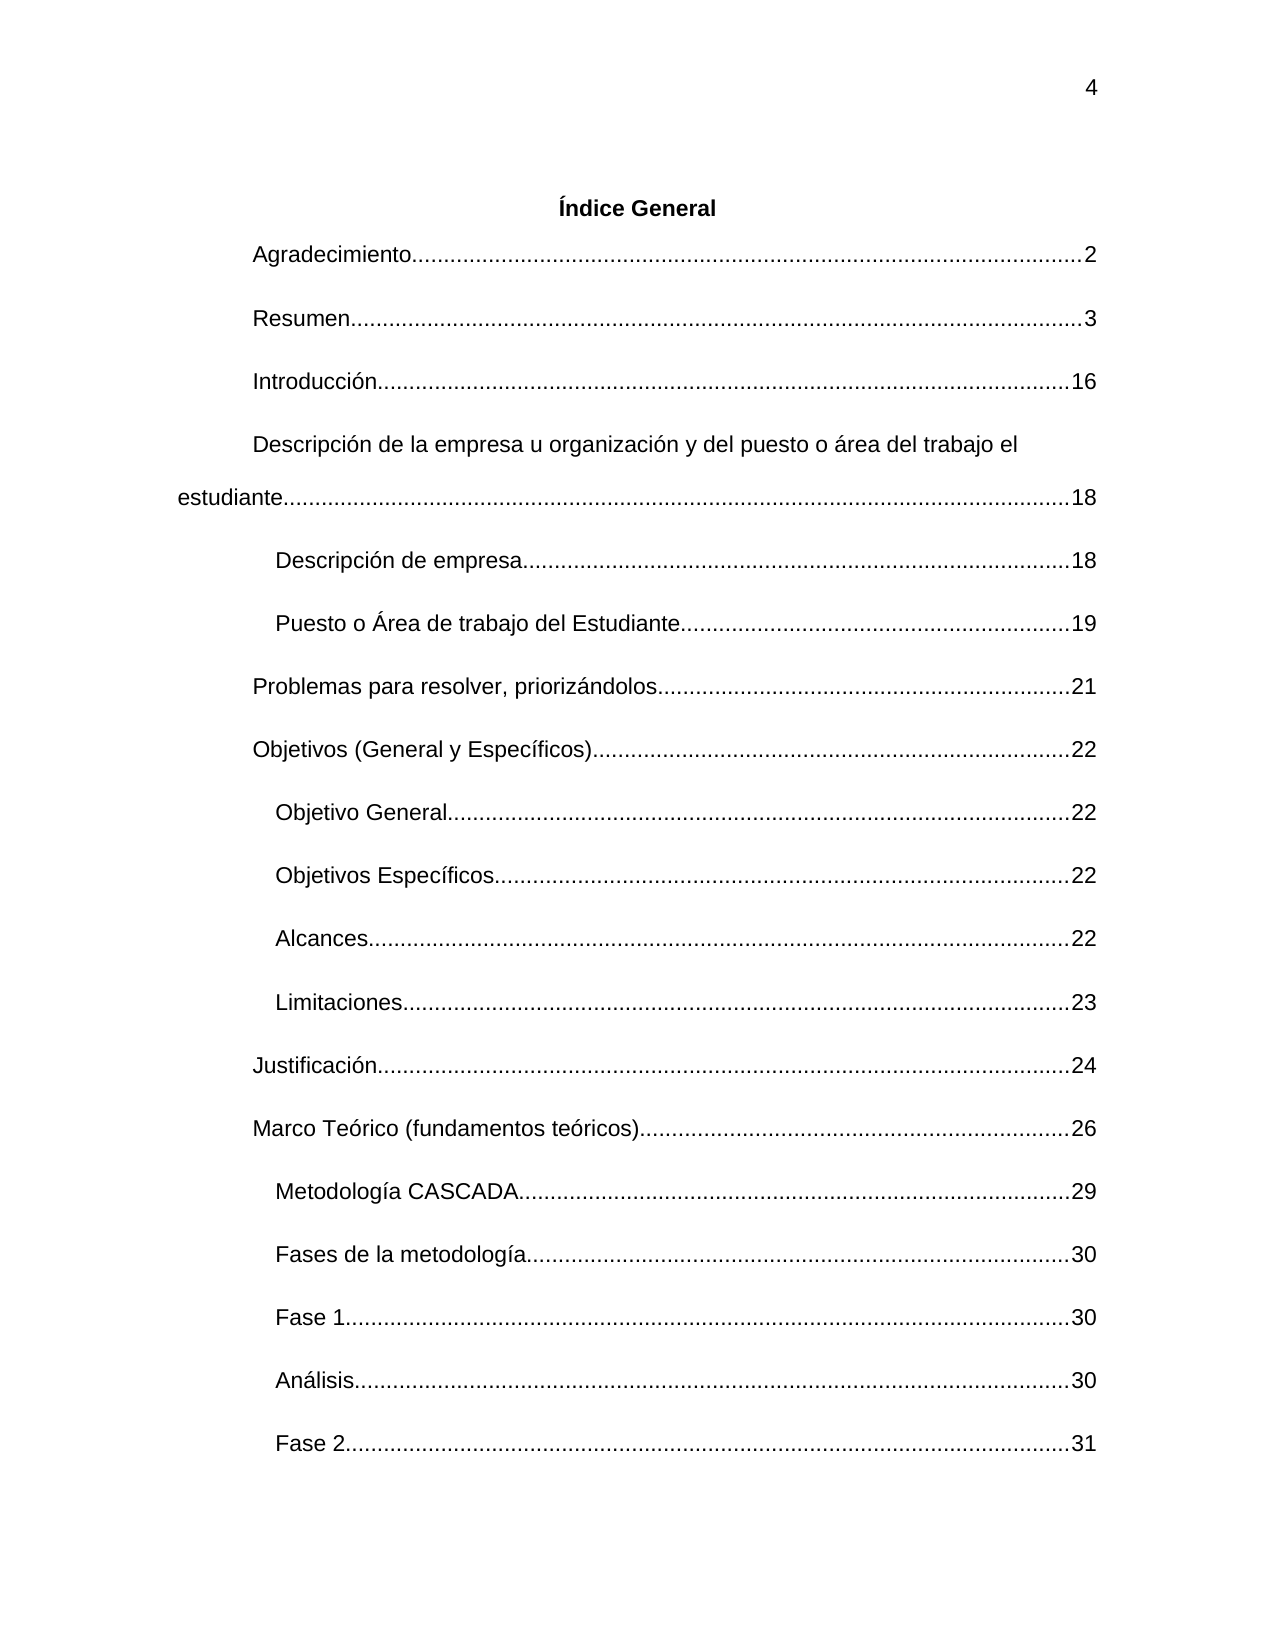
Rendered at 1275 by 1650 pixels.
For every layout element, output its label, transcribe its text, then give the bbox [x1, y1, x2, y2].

text Fases de la metodología 30 [200, 1241, 1098, 1267]
text Limitaciones 23 [200, 988, 1098, 1015]
text Metodología CASCADA 29 [200, 1178, 1098, 1204]
text Agradecimiento 2 [177, 241, 1098, 268]
text Marco Teórico (fundamentos teóricos) 26 [177, 1115, 1098, 1141]
text Problemas para resolver, priorizándolos 21 [177, 673, 1098, 699]
text Objetivos (General y Específicos) 22 [177, 736, 1098, 762]
text Fase 2 31 [200, 1430, 1098, 1457]
text Resumen 3 [177, 304, 1098, 331]
text Descripción de empresa 18 [200, 547, 1098, 573]
text Objetivos Específicos 22 [200, 862, 1098, 888]
text Objetivo General 22 [200, 799, 1098, 825]
text Análisis 30 [200, 1367, 1098, 1393]
text Fase 1 30 [200, 1304, 1098, 1330]
text Justificación 24 [177, 1052, 1098, 1078]
text Índice General [177, 194, 1098, 221]
text Descripción de la empresa u organización y del puesto o área del trabajo el estudiante 18 [177, 431, 1098, 510]
text Puesto o Área de trabajo del Estudiante 19 [200, 610, 1098, 636]
text Introducción 16 [177, 368, 1098, 394]
text Alcances 22 [200, 925, 1098, 952]
